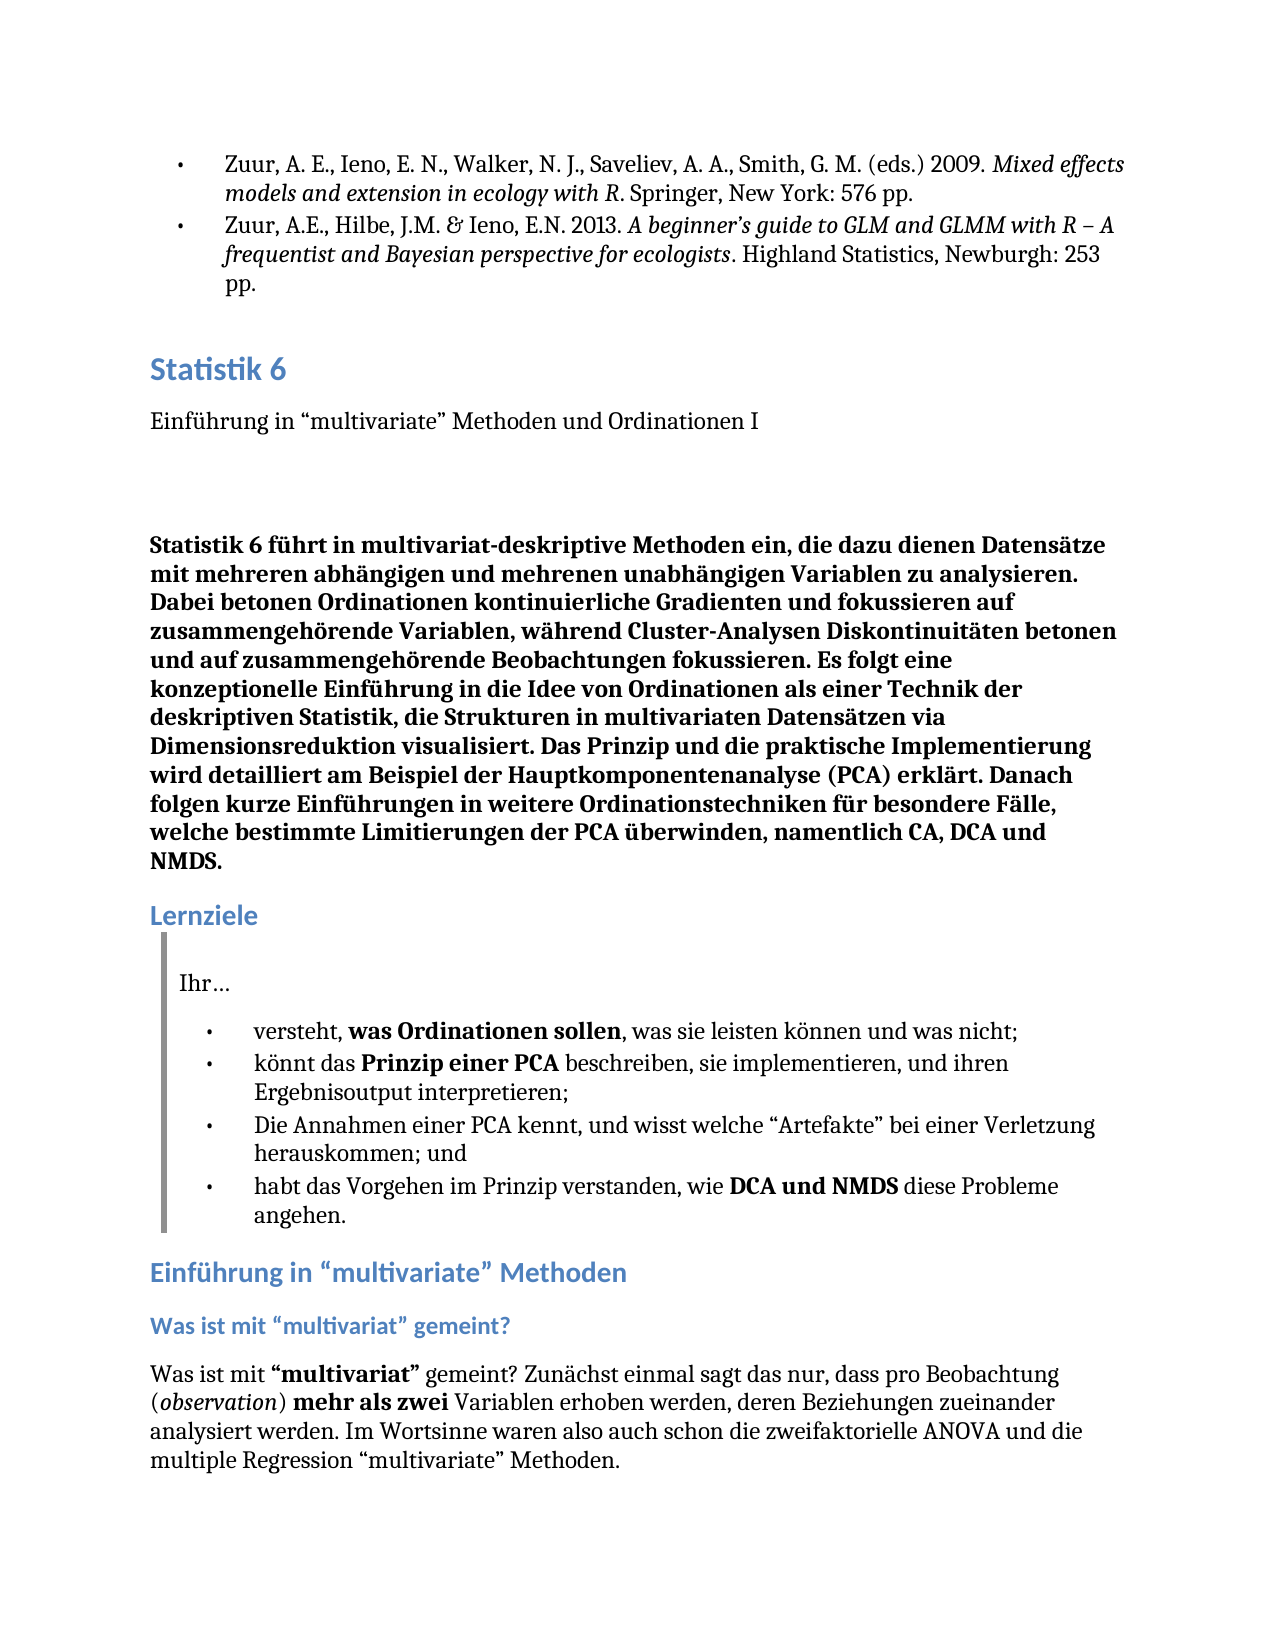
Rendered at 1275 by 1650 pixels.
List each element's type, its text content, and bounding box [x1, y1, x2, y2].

text Statistik 6 führt in multivariat-deskriptive Methoden ein, die dazu dienen Datensätze mit mehreren abhängigen und mehrenen unabhängigen Variablen zu analysieren. Dabei betonen Ordinationen kontinuierliche Gradienten und fokussieren auf zusammengehörende Variablen, während Cluster-Analysen Diskontinuitäten betonen und auf zusammengehörende Beobachtungen fokussieren. Es folgt eine konzeptionelle Einführung in die Idee von Ordinationen als einer Technik der deskriptiven Statistik, die Strukturen in multivariaten Datensätzen via Dimensionsreduktion visualisiert. Das Prinzip und die praktische Implementierung wird detailliert am Beispiel der Hauptkomponentenanalyse (PCA) erklärt. Danach folgen kurze Einführungen in weitere Ordinationstechniken für besondere Fälle, welche bestimmte Limitierungen der PCA überwinden, namentlich CA, DCA und NMDS. [150, 531, 1125, 876]
subtitle Was ist mit “multivariat” gemeint? [150, 1310, 1125, 1341]
text Was ist mit “multivariat” gemeint? Zunächst einmal sagt das nur, dass pro Beobachtung (observation) mehr als zwei Variablen erhoben werden, deren Beziehungen zueinander analysiert werden. Im Wortsinne waren also auch schon die zweifaktorielle ANOVA und die multiple Regression “multivariate” Methoden. [150, 1359, 1125, 1474]
list Zuur, A. E., Ieno, E. N., Walker, N. J., Saveliev, A. A., Smith, G. M. (eds.) 2009. Mixed effects models and extension in ecology with R. Springer, New York: 576 pp. [175, 150, 1125, 207]
subtitle Statistik 6 [150, 347, 1125, 388]
table_header Ihr… versteht, was Ordinationen sollen, was sie leisten können und was nicht; könnt das Prinzip einer PCA beschreiben, sie implementieren, und ihren Ergebnisoutput interpretieren; Die Annahmen einer PCA kennt, und wisst welche “Artefakte” bei einer Verletzung herauskommen; und habt das Vorgehen im Prinzip verstanden, wie DCA und NMDS diese Probleme angehen. [167, 932, 1139, 1233]
list Zuur, A.E., Hilbe, J.M. & Ieno, E.N. 2013. A beginner’s guide to GLM and GLMM with R – A frequentist and Bayesian perspective for ecologists. Highland Statistics, Newburgh: 253 pp. [175, 211, 1125, 297]
subtitle Lernziele [150, 897, 1125, 932]
text Einführung in “multivariate” Methoden und Ordinationen I [150, 407, 1125, 436]
subtitle Einführung in “multivariate” Methoden [150, 1254, 1125, 1289]
